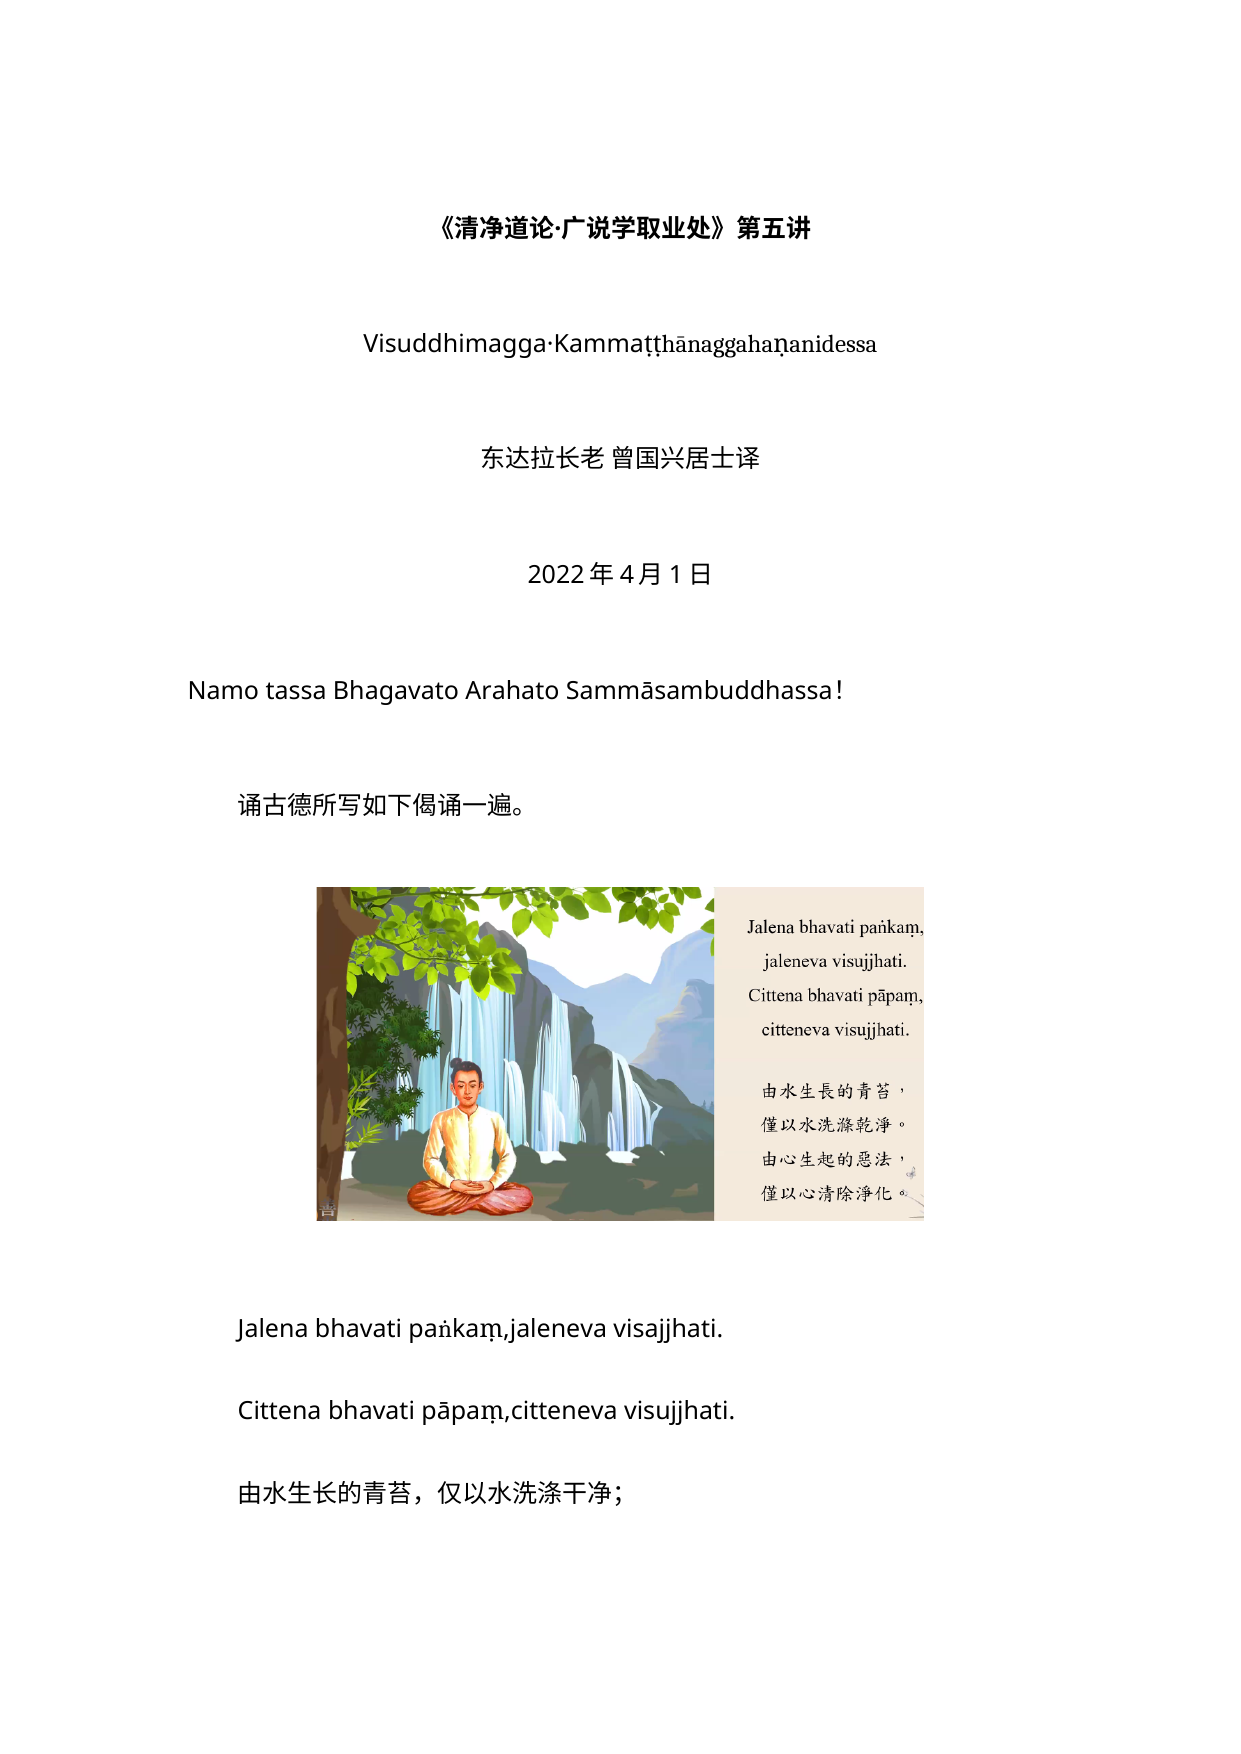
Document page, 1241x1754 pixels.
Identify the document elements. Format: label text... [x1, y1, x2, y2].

picture [316, 887, 924, 1221]
text 《清净道论·广说学取业处》第五讲 [187, 194, 1053, 259]
text Visuddhimagga·Kammaṭṭhānaggahaṇanidessa [187, 310, 1053, 375]
text 由水生长的青苔，仅以水洗涤干净； [187, 1459, 1053, 1524]
text 2022年4月1日 [187, 540, 1053, 605]
text Cittena bhavati pāpaṃ,citteneva visujjhati. [187, 1377, 1053, 1442]
text Jalena bhavati paṅkaṃ,jaleneva visajjhati. [187, 1295, 1053, 1360]
text Namo tassa Bhagavato Arahato Sammāsambuddhassa！ [187, 656, 1053, 721]
text 诵古德所写如下偈诵一遍。 [187, 771, 1053, 836]
text 东达拉长老 曾国兴居士译 [187, 424, 1053, 489]
